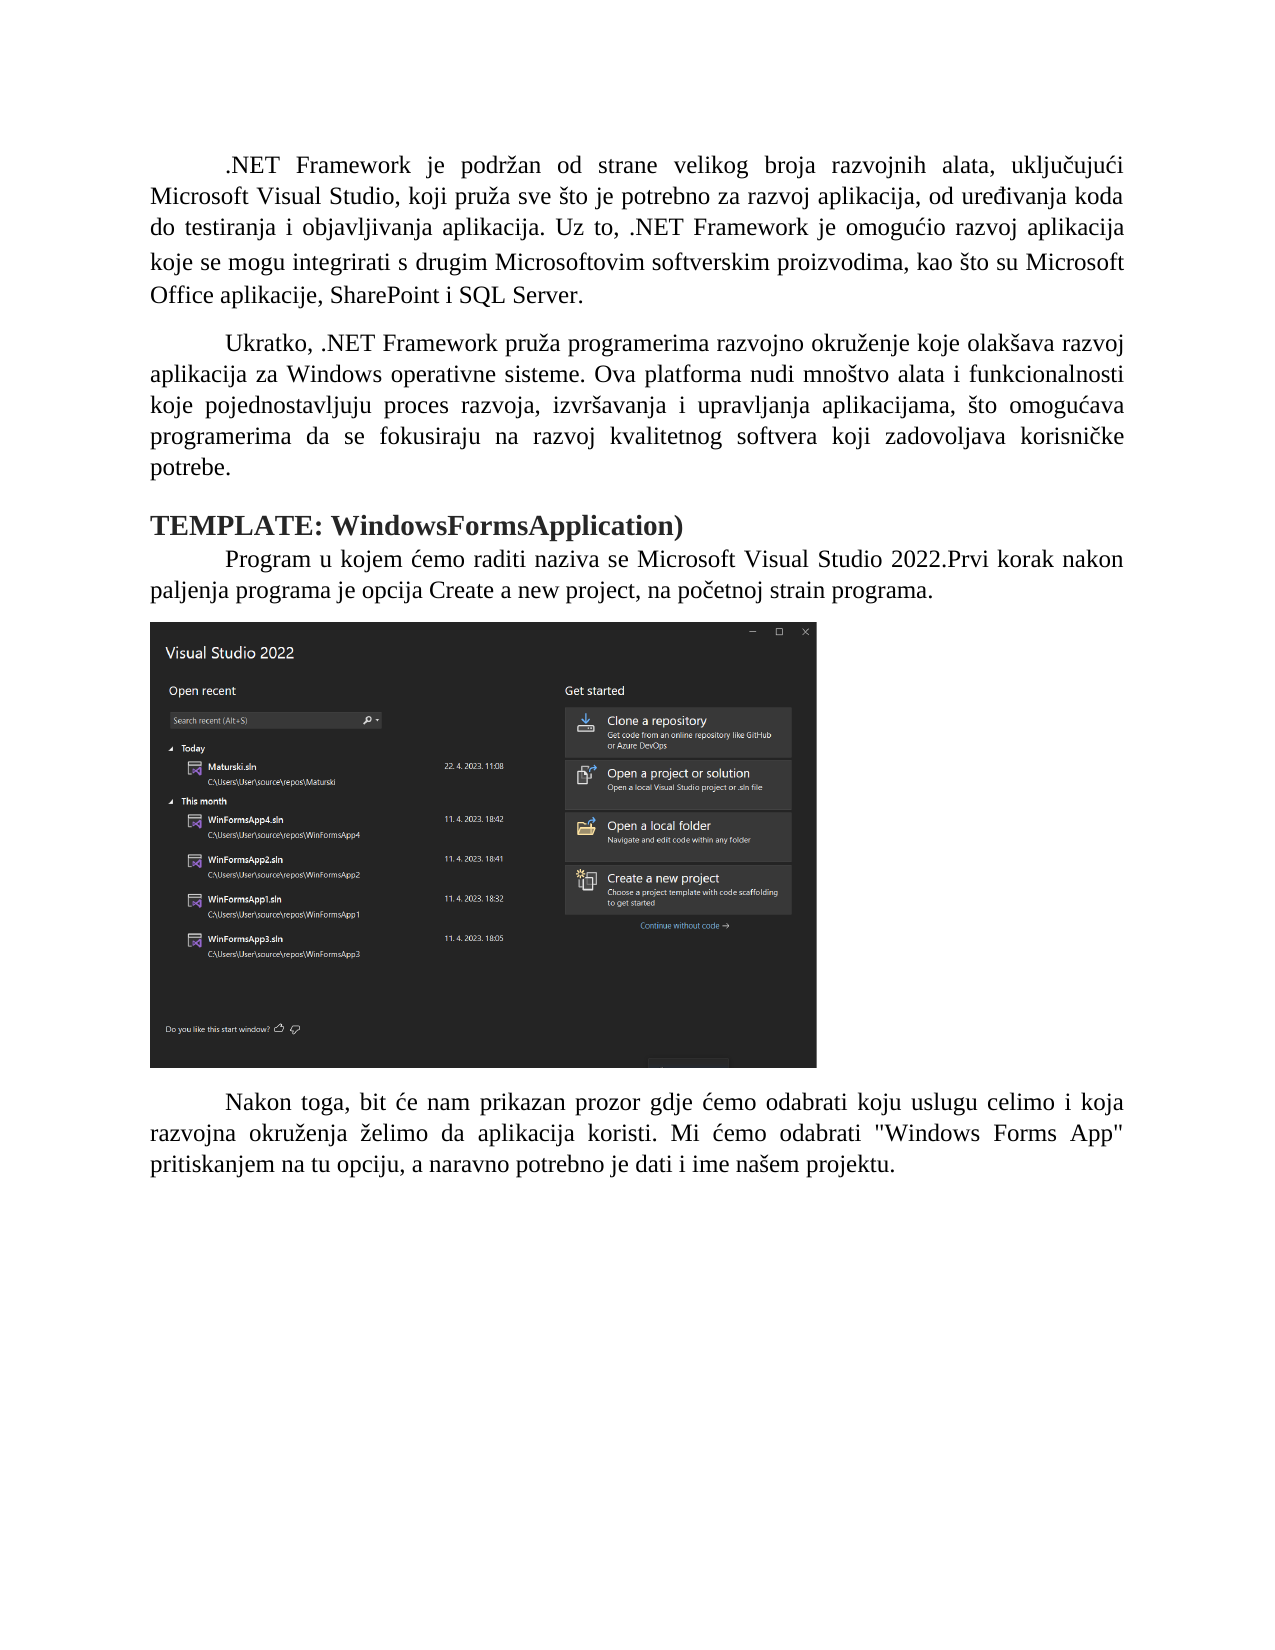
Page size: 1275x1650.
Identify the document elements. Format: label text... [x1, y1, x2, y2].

text .NET Framework je podržan od strane velikog broja razvojnih alata, uključujući Microsoft Visual Studio, koji pruža sve što je potrebno za razvoj aplikacija, od uređivanja koda do testiranja i objavljivanja aplikacija. Uz to, .NET Framework je omogućio razvoj aplikacija koje se mogu integrirati s drugim Microsoftovim softverskim proizvodima, kao što su Microsoft Office aplikacije, SharePoint i SQL Server. [150, 150, 1125, 309]
text Program u kojem ćemo raditi naziva se Microsoft Visual Studio 2022.Prvi korak nakon paljenja programa je opcija Create a new project, na početnoj strain programa. [150, 544, 1125, 604]
subtitle TEMPLATE: WindowsFormsApplication) [150, 508, 1125, 541]
text Ukratko, .NET Framework pruža programerima razvojno okruženje koje olakšava razvoj aplikacija za Windows operativne sisteme. Ova platforma nudi mnoštvo alata i funkcionalnosti koje pojednostavljuju proces razvoja, izvršavanja i upravljanja aplikacijama, što omogućava programerima da se fokusiraju na razvoj kvalitetnog softvera koji zadovoljava korisničke potrebe. [150, 328, 1125, 481]
text Nakon toga, bit će nam prikazan prozor gdje ćemo odabrati koju uslugu celimo i koja razvojna okruženja želimo da aplikacija koristi. Mi ćemo odabrati "Windows Forms App" pritiskanjem na tu opciju, a naravno potrebno je dati i ime našem projektu. [150, 1087, 1125, 1177]
picture [150, 622, 817, 1068]
